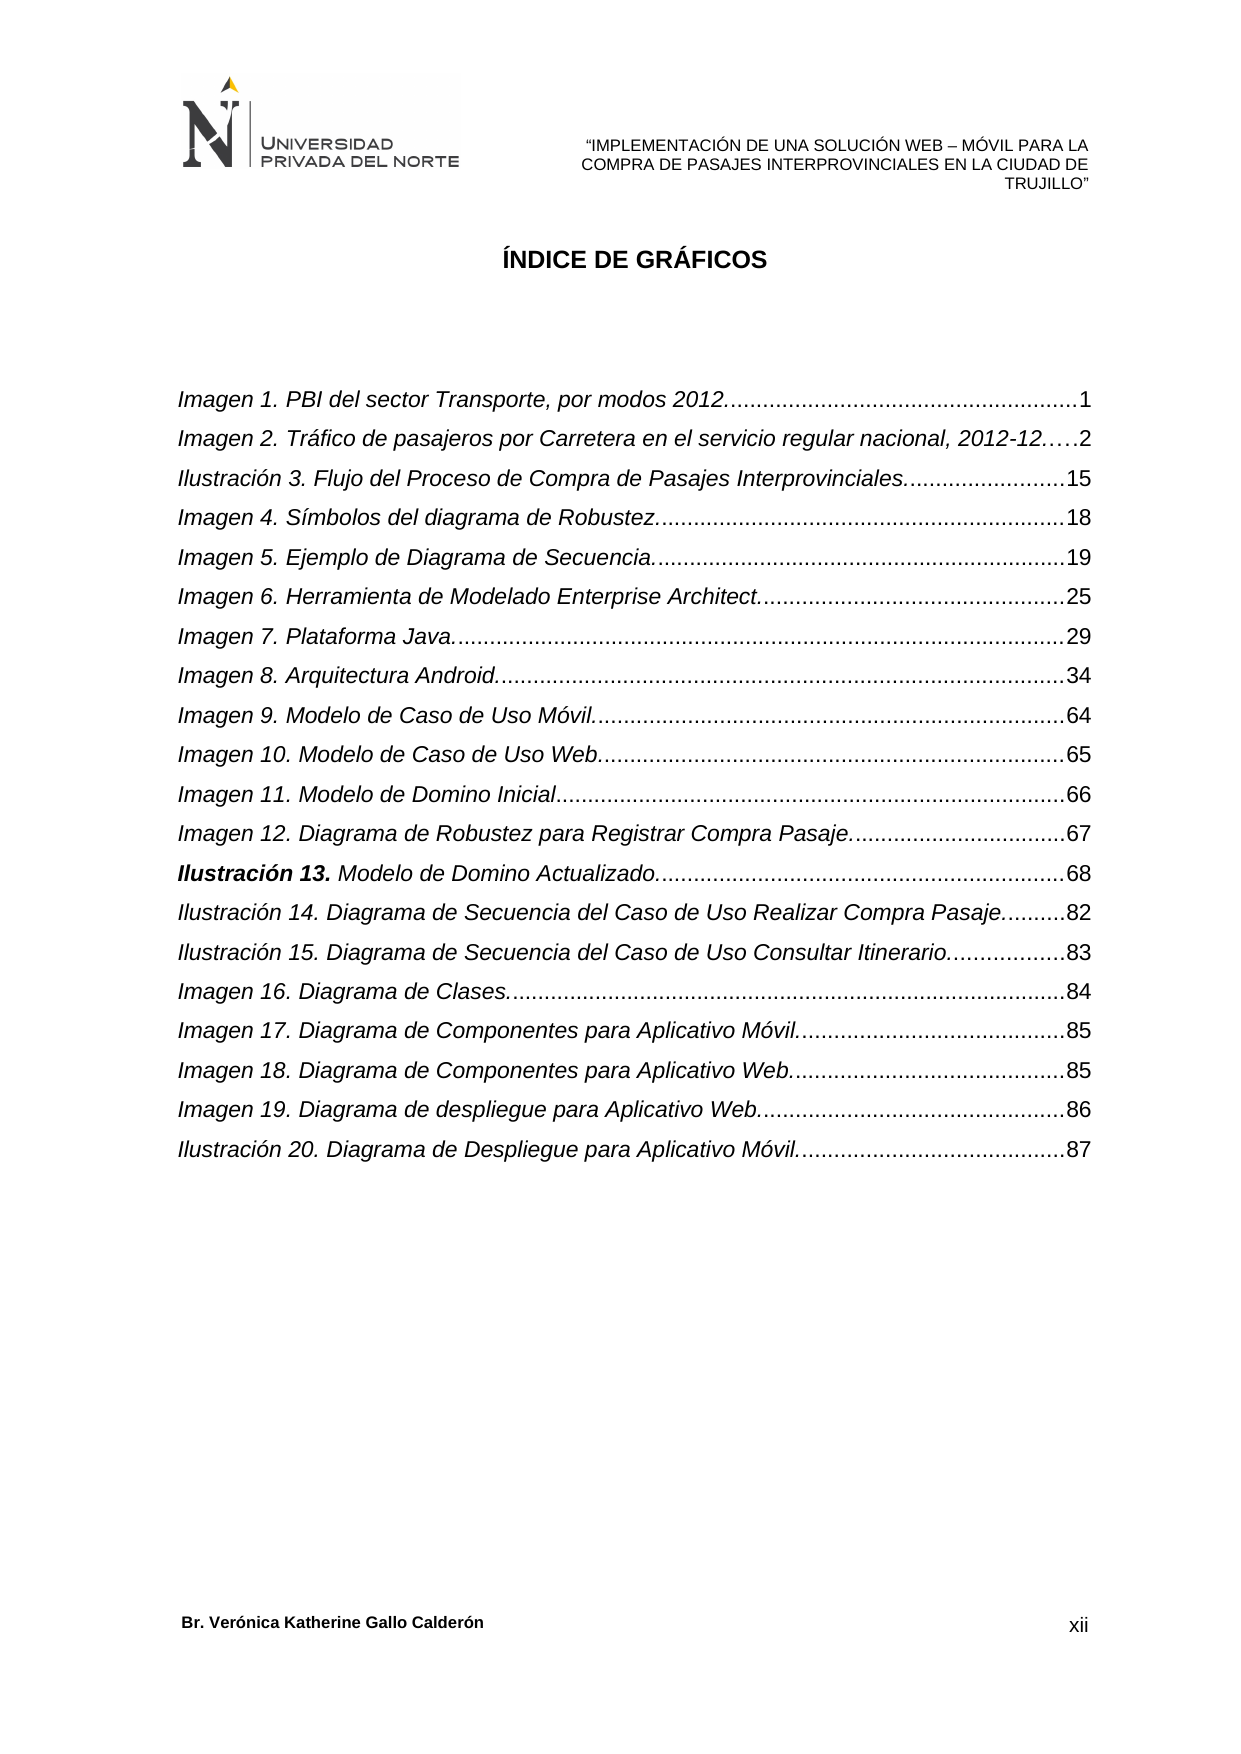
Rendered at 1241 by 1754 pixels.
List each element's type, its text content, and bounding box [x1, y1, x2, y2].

text Ilustración 14. Diagrama de Secuencia del Caso de Uso Realizar Compra Pasaje. 82 [177, 899, 1092, 925]
text Imagen 4. Símbolos del diagrama de Robustez. 18 [177, 504, 1092, 531]
title ÍNDICE DE GRÁFICOS [177, 245, 1092, 274]
text Imagen 8. Arquitectura Android. 34 [177, 662, 1092, 688]
text Ilustración 3. Flujo del Proceso de Compra de Pasajes Interprovinciales. 15 [177, 465, 1092, 491]
text Imagen 12. Diagrama de Robustez para Registrar Compra Pasaje. 67 [177, 820, 1092, 846]
text Ilustración 13. Modelo de Domino Actualizado. 68 [177, 859, 1092, 886]
text Imagen 16. Diagrama de Clases. 84 [177, 978, 1092, 1004]
text Imagen 2. Tráfico de pasajeros por Carretera en el servicio regular nacional, 2012-12. 2 [177, 425, 1092, 452]
text Ilustración 20. Diagrama de Despliegue para Aplicativo Móvil. 87 [177, 1136, 1092, 1162]
text Imagen 7. Plataforma Java. 29 [177, 623, 1092, 649]
text Imagen 11. Modelo de Domino Inicial 66 [177, 781, 1092, 807]
text Imagen 17. Diagrama de Componentes para Aplicativo Móvil. 85 [177, 1017, 1092, 1044]
text Imagen 5. Ejemplo de Diagrama de Secuencia. 19 [177, 544, 1092, 570]
text Imagen 1. PBI del sector Transporte, por modos 2012. 1 [177, 386, 1092, 412]
text Imagen 18. Diagrama de Componentes para Aplicativo Web. 85 [177, 1057, 1092, 1083]
text Ilustración 15. Diagrama de Secuencia del Caso de Uso Consultar Itinerario. 83 [177, 938, 1092, 965]
text Imagen 9. Modelo de Caso de Uso Móvil. 64 [177, 702, 1092, 728]
text Imagen 6. Herramienta de Modelado Enterprise Architect. 25 [177, 583, 1092, 609]
text Imagen 10. Modelo de Caso de Uso Web. 65 [177, 741, 1092, 767]
picture [181, 73, 462, 169]
text Imagen 19. Diagrama de despliegue para Aplicativo Web. 86 [177, 1096, 1092, 1123]
